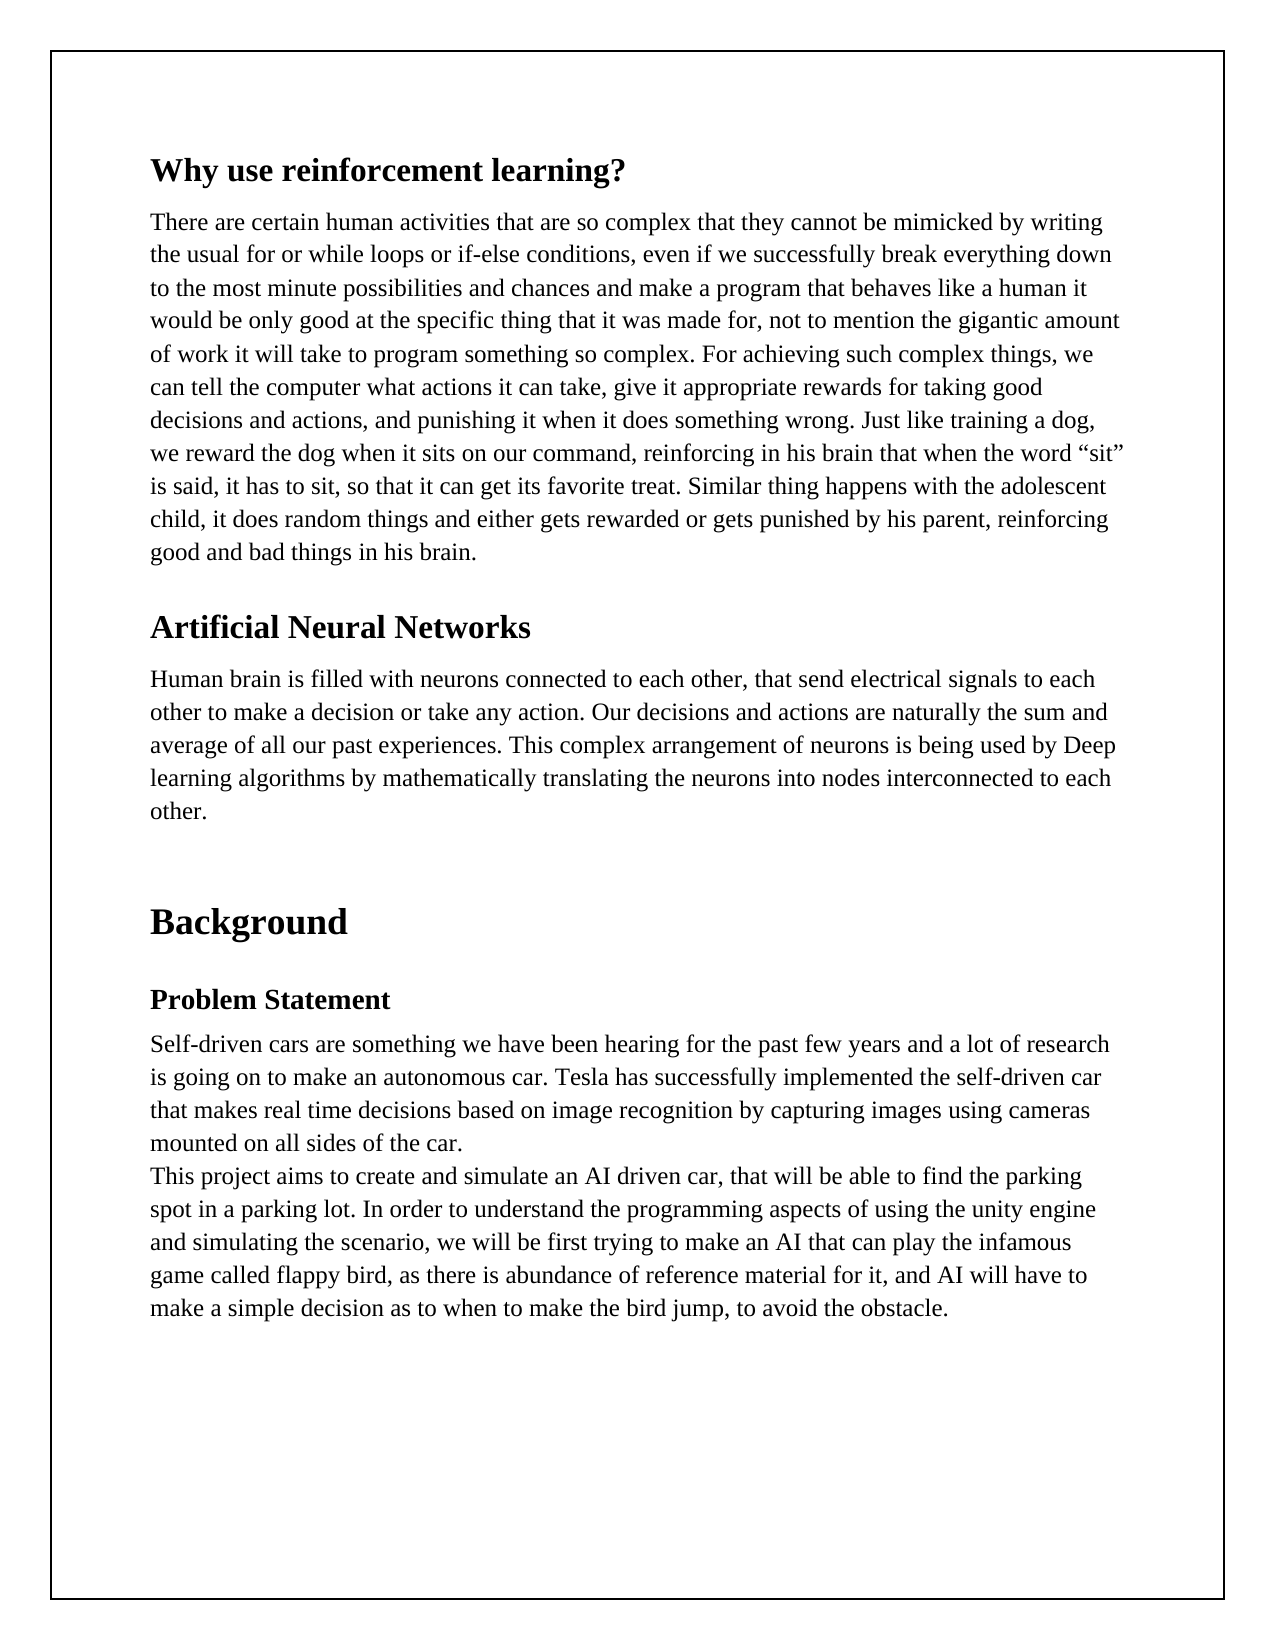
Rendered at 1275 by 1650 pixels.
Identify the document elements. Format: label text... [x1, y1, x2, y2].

subtitle Background [150, 899, 1125, 943]
text Human brain is filled with neurons connected to each other, that send electrical signals to each other to make a decision or take any action. Our decisions and actions are naturally the sum and average of all our past experiences. This complex arrangement of neurons is being used by Deep learning algorithms by mathematically translating the neurons into nodes interconnected to each other. [150, 664, 1125, 825]
subtitle Artificial Neural Networks [150, 607, 1125, 646]
text Self-driven cars are something we have been hearing for the past few years and a lot of research is going on to make an autonomous car. Tesla has successfully implemented the self-driven car that makes real time decisions based on image recognition by capturing images using cameras mounted on all sides of the car. [150, 1029, 1125, 1157]
subtitle Why use reinforcement learning? [150, 150, 1125, 188]
text This project aims to create and simulate an AI driven car, that will be able to find the parking spot in a parking lot. In order to understand the programming aspects of using the unity engine and simulating the scenario, we will be first trying to make an AI that can play the infamous game called flappy bird, as there is abundance of reference material for it, and AI will have to make a simple decision as to when to make the bird jump, to avoid the obstacle. [150, 1161, 1125, 1322]
text There are certain human activities that are so complex that they cannot be mimicked by writing the usual for or while loops or if-else conditions, even if we successfully break everything down to the most minute possibilities and chances and make a program that behaves like a human it would be only good at the specific thing that it was made for, not to mention the gigantic amount of work it will take to program something so complex. For achieving such complex things, we can tell the computer what actions it can take, give it appropriate rewards for taking good decisions and actions, and punishing it when it does something wrong. Just like training a dog, we reward the dog when it sits on our command, reinforcing in his brain that when the word “sit” is said, it has to sit, so that it can get its favorite treat. Similar thing happens with the adolescent child, it does random things and either gets rewarded or gets punished by his parent, reinforcing good and bad things in his brain. [150, 207, 1125, 566]
subtitle Problem Statement [150, 982, 1125, 1016]
